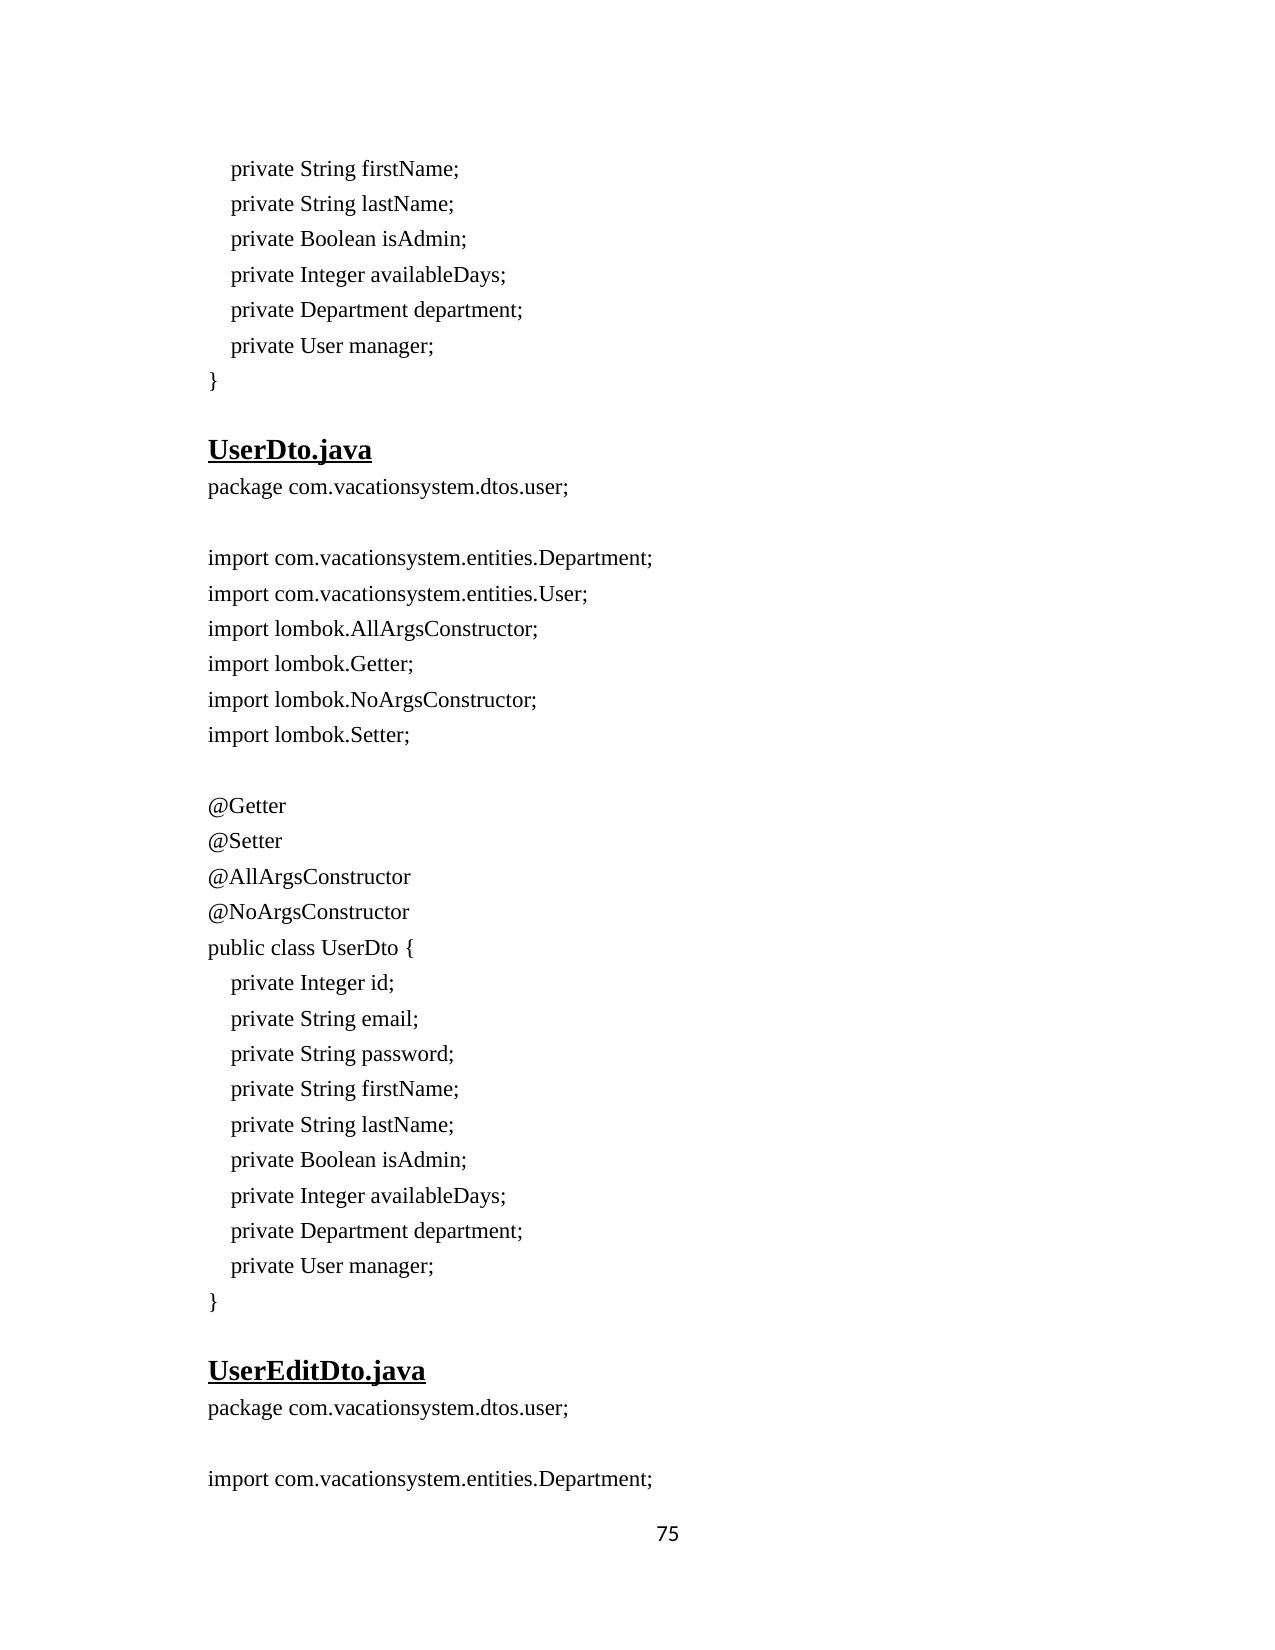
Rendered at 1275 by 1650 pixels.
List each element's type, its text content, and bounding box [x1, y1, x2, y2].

text import lombok.NoArgsConstructor; [148, 679, 1127, 714]
text @Setter [148, 821, 1127, 856]
text private Integer id; [148, 962, 1127, 998]
text private String lastName; [148, 183, 1127, 218]
text package com.vacationsystem.dtos.user; [148, 466, 1127, 502]
text private Integer availableDays; [148, 1175, 1127, 1210]
text UserEditDto.java [148, 1352, 1127, 1387]
text import com.vacationsystem.entities.Department; [148, 1458, 1127, 1493]
text @Getter [148, 785, 1127, 821]
text private User manager; [148, 325, 1127, 360]
text public class UserDto { [148, 927, 1127, 962]
text private Boolean isAdmin; [148, 1139, 1127, 1175]
text @AllArgsConstructor [148, 856, 1127, 891]
text private User manager; [148, 1246, 1127, 1281]
text } [148, 1281, 1127, 1316]
text private String email; [148, 998, 1127, 1033]
text import lombok.Getter; [148, 643, 1127, 679]
text private String lastName; [148, 1104, 1127, 1139]
text private Integer availableDays; [148, 254, 1127, 289]
text import com.vacationsystem.entities.User; [148, 573, 1127, 608]
text private String firstName; [148, 1068, 1127, 1104]
text private String password; [148, 1033, 1127, 1068]
text } [148, 360, 1127, 396]
text private Department department; [148, 1210, 1127, 1246]
text package com.vacationsystem.dtos.user; [148, 1387, 1127, 1423]
text import lombok.Setter; [148, 714, 1127, 750]
text import com.vacationsystem.entities.Department; [148, 537, 1127, 573]
text private Department department; [148, 289, 1127, 325]
text private Boolean isAdmin; [148, 218, 1127, 254]
text private String firstName; [148, 148, 1127, 183]
text import lombok.AllArgsConstructor; [148, 608, 1127, 643]
text @NoArgsConstructor [148, 891, 1127, 927]
text UserDto.java [148, 431, 1127, 466]
